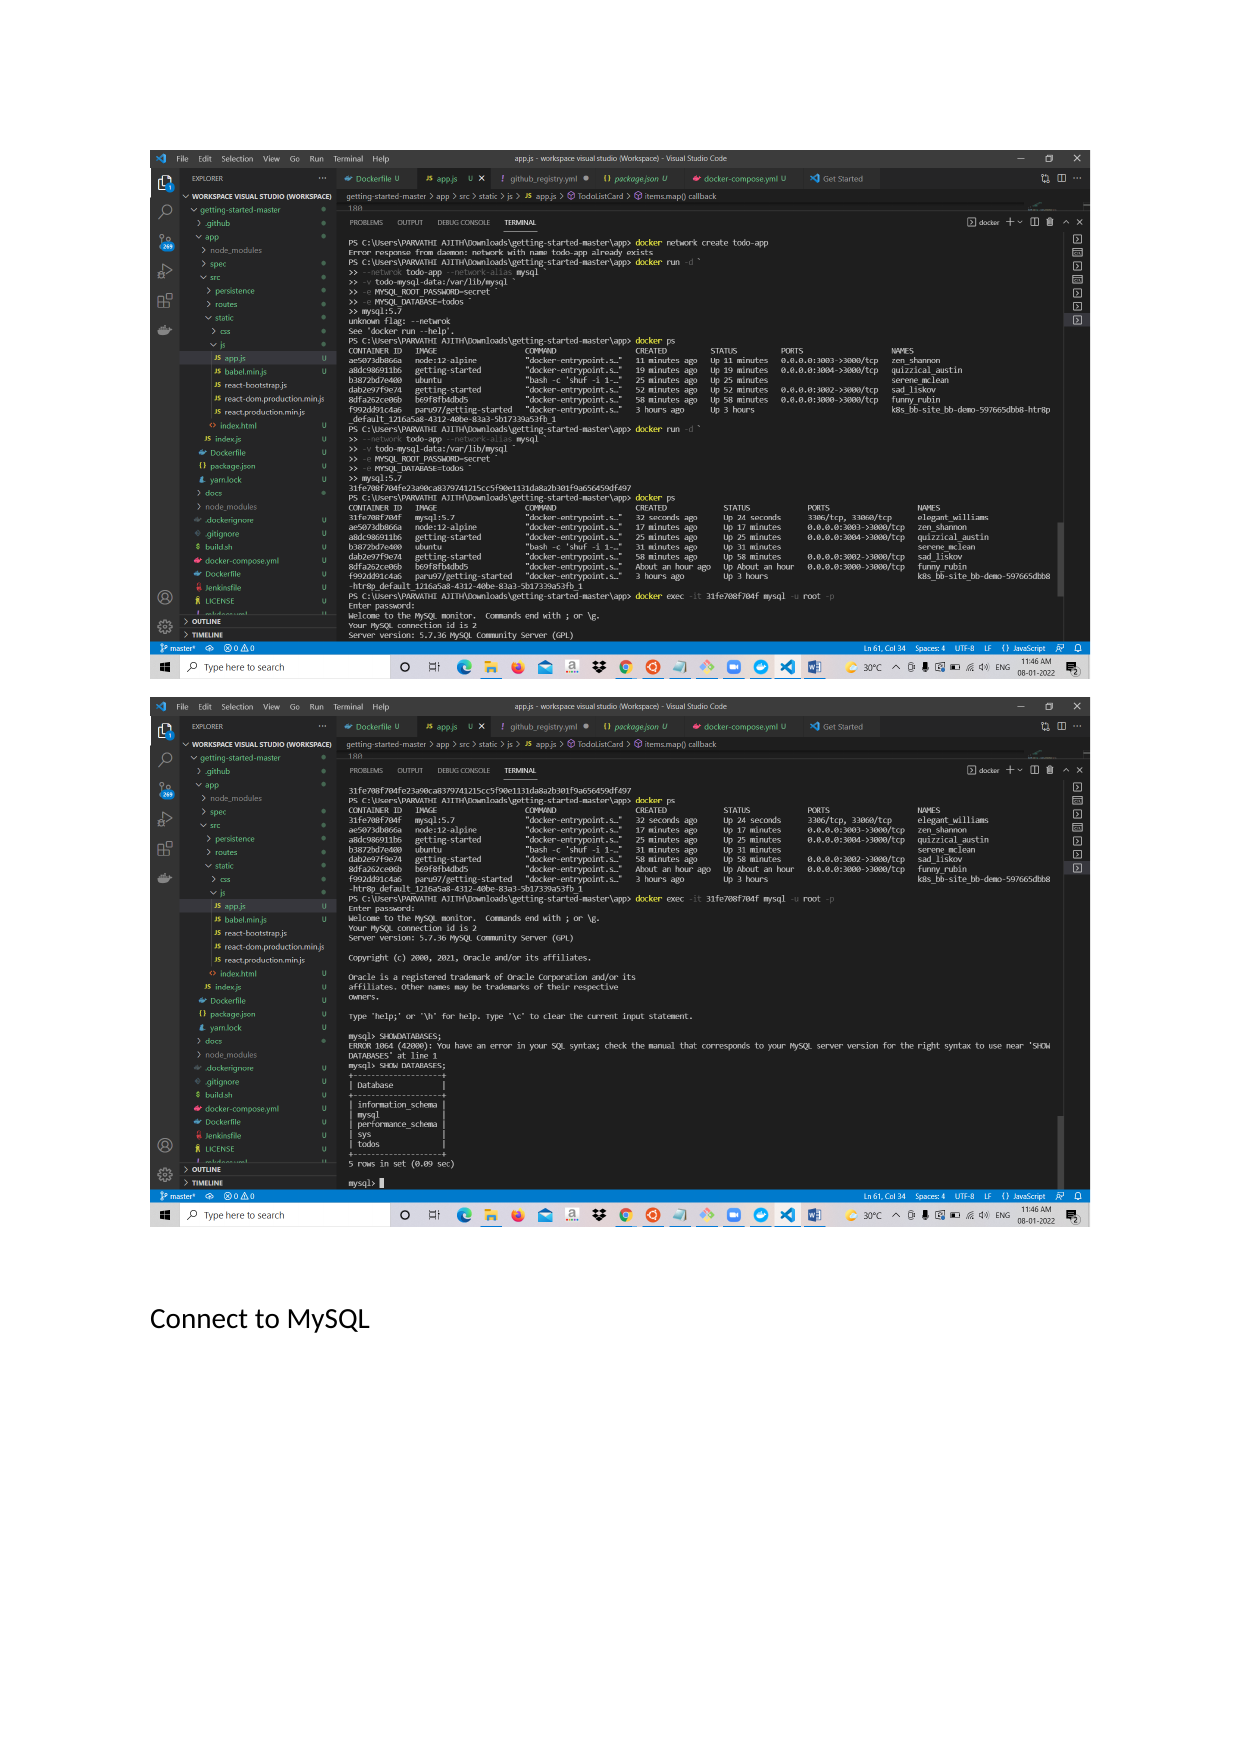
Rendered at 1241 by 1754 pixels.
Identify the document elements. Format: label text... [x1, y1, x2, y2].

picture [150, 697, 1091, 1227]
picture [150, 150, 1091, 679]
text Connect to MySQL [150, 1301, 1090, 1336]
